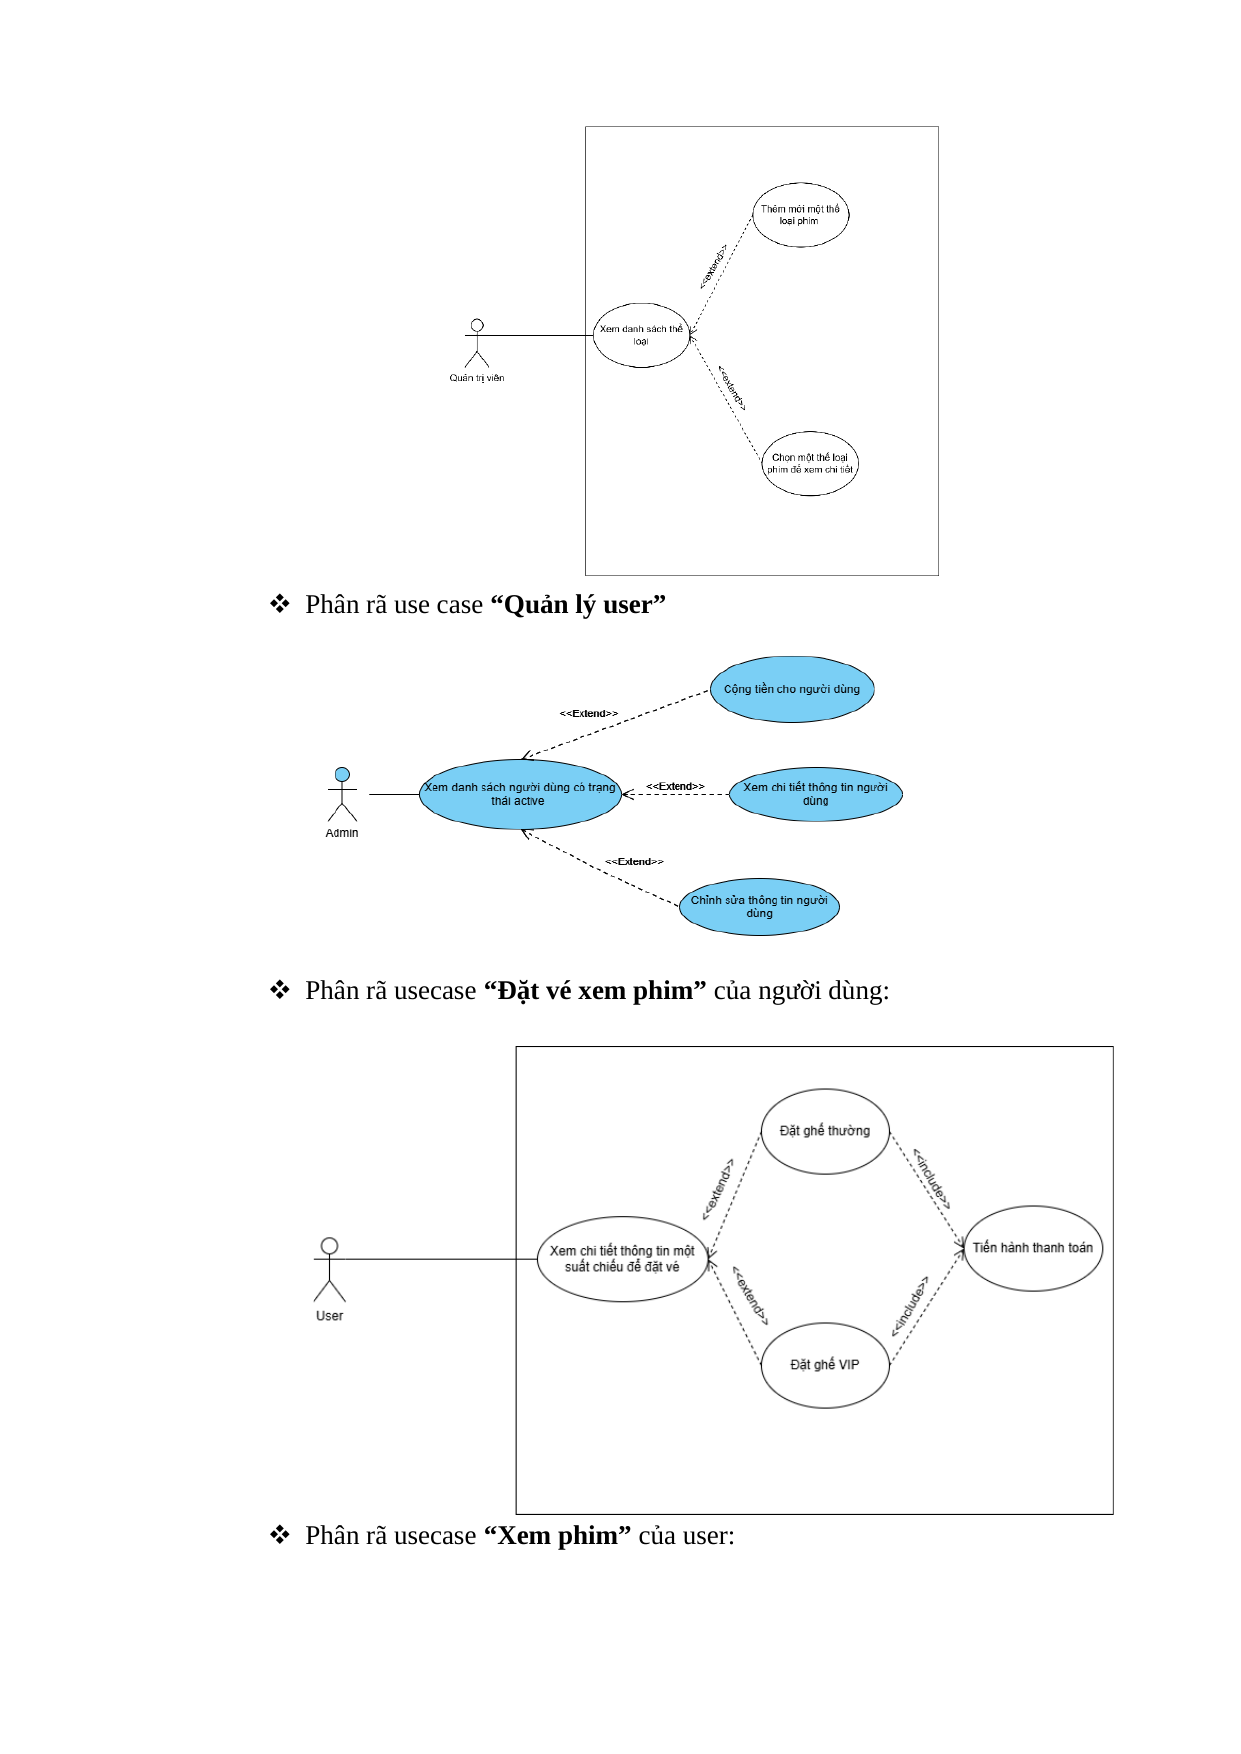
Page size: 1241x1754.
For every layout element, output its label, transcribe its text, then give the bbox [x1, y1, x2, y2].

list Phân rã use case “Quản lý user” [268, 588, 1122, 619]
picture [313, 1046, 1114, 1515]
list Phân rã usecase “Đặt vé xem phim” của người dùng: [268, 974, 1122, 1006]
list Phân rã usecase “Xem phim” của user: [268, 1519, 1122, 1551]
picture [265, 623, 960, 970]
picture [442, 118, 947, 584]
